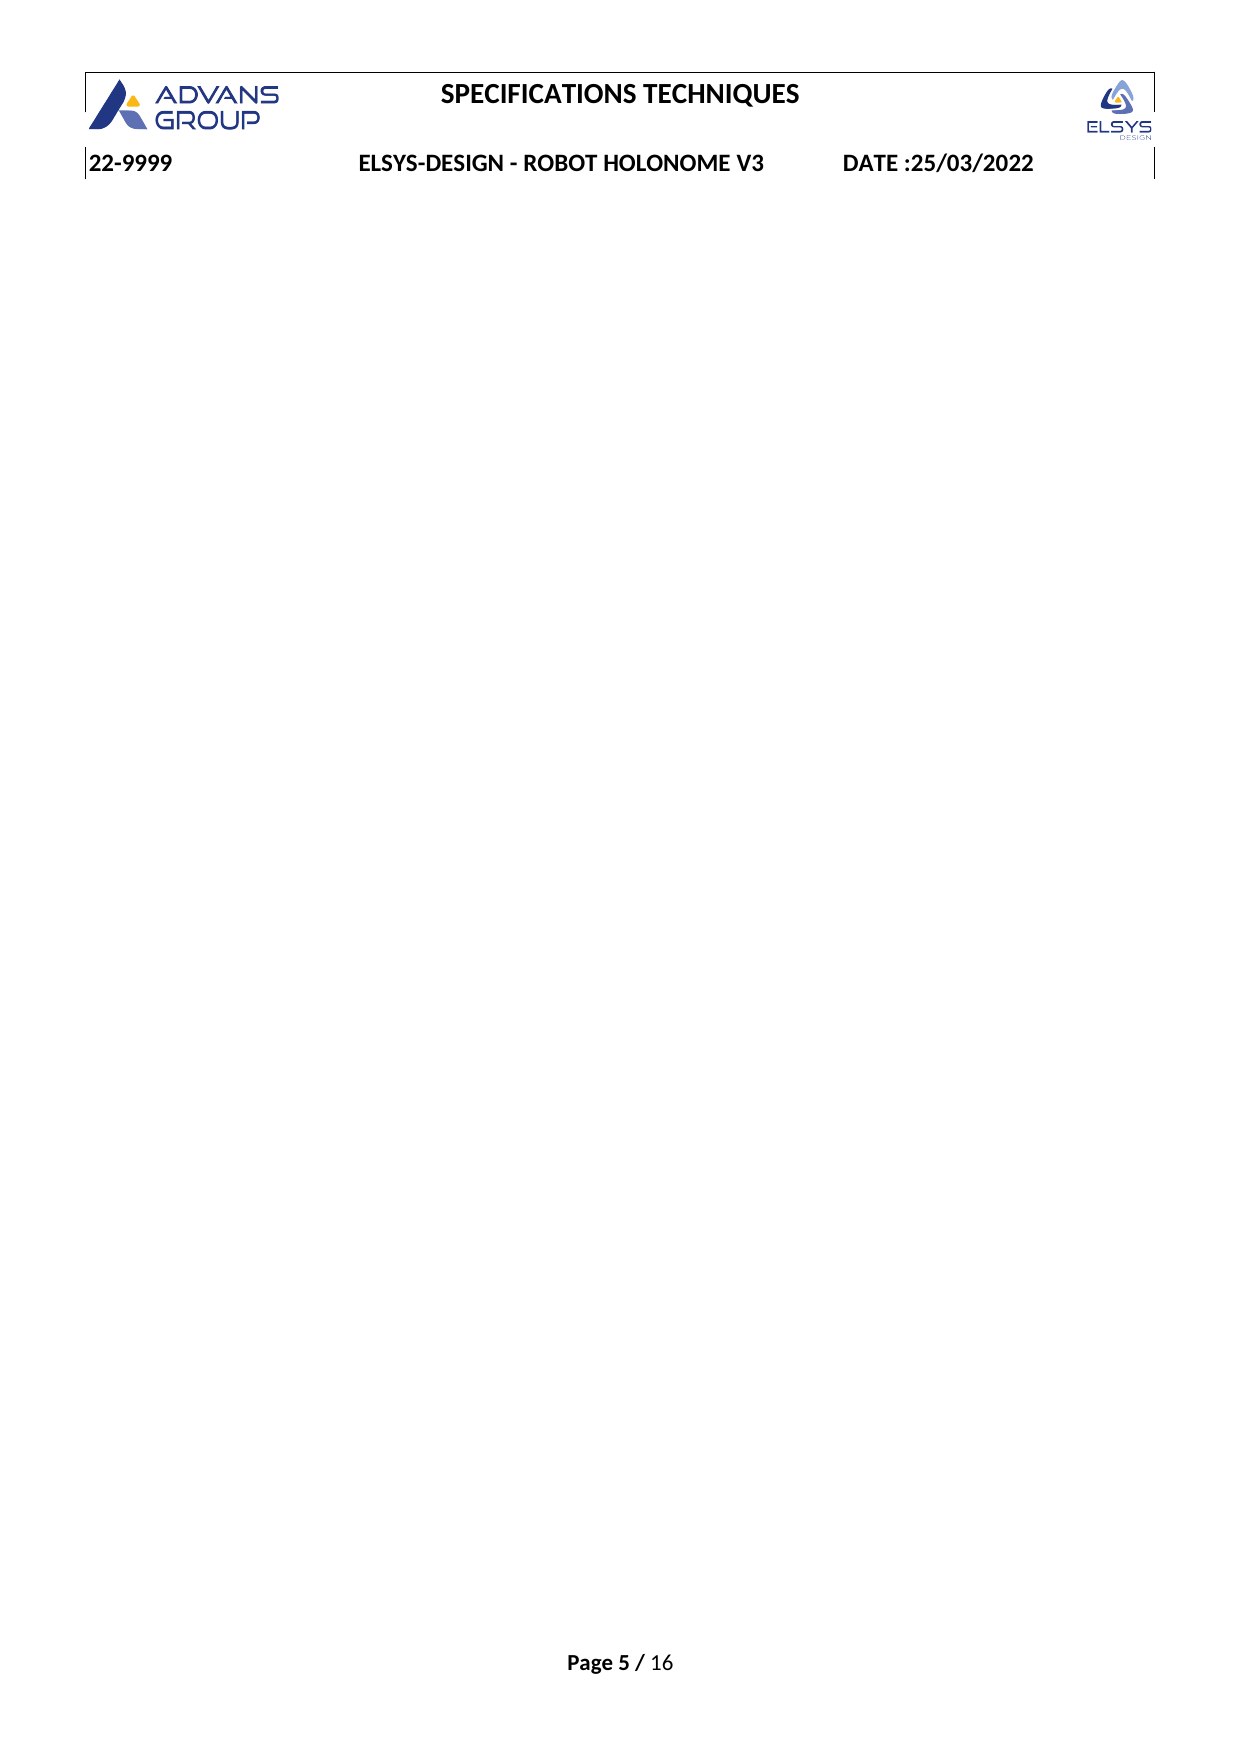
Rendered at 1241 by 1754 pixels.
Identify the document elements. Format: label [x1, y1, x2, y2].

picture [88, 79, 279, 130]
picture [1087, 80, 1152, 140]
